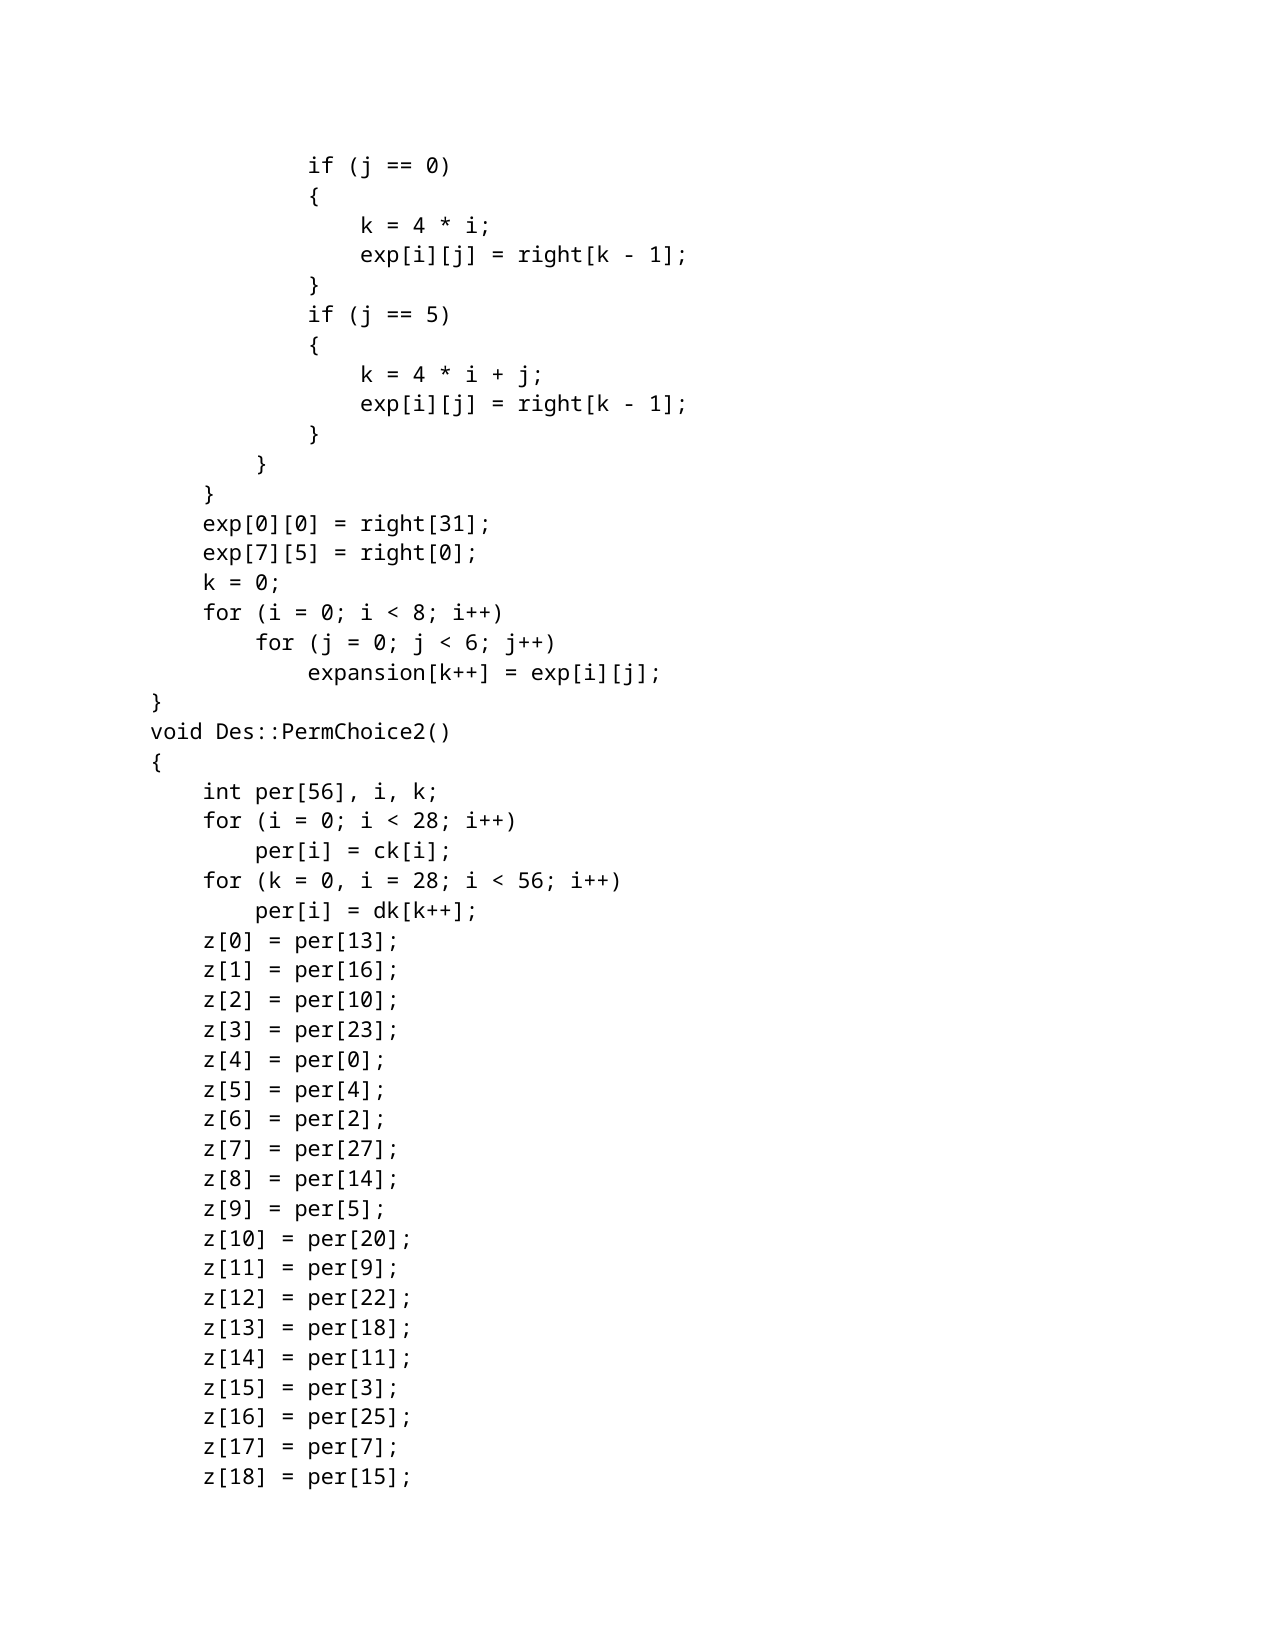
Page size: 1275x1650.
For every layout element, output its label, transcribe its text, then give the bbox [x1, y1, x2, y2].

text { [150, 329, 1125, 358]
text k = 4 * i; [150, 209, 1125, 239]
text for (i = 0; i < 28; i++) [150, 805, 1125, 835]
text } [150, 478, 1125, 507]
text exp[0][0] = right[31]; [150, 507, 1125, 537]
text z[1] = per[16]; [150, 954, 1125, 984]
text per[i] = dk[k++]; [150, 895, 1125, 924]
text z[4] = per[0]; [150, 1044, 1125, 1073]
text for (i = 0; i < 8; i++) [150, 597, 1125, 627]
text if (j == 0) [150, 150, 1125, 180]
text z[3] = per[23]; [150, 1014, 1125, 1044]
text k = 0; [150, 567, 1125, 597]
text z[2] = per[10]; [150, 984, 1125, 1014]
text z[0] = per[13]; [150, 924, 1125, 954]
text z[15] = per[3]; [150, 1371, 1125, 1401]
text z[14] = per[11]; [150, 1342, 1125, 1371]
text z[7] = per[27]; [150, 1133, 1125, 1163]
text } [150, 448, 1125, 478]
text { [150, 180, 1125, 209]
text void Des::PermChoice2() [150, 716, 1125, 746]
text if (j == 5) [150, 299, 1125, 329]
text exp[7][5] = right[0]; [150, 537, 1125, 567]
text z[8] = per[14]; [150, 1163, 1125, 1193]
text z[13] = per[18]; [150, 1312, 1125, 1342]
text expansion[k++] = exp[i][j]; [150, 656, 1125, 686]
text z[11] = per[9]; [150, 1252, 1125, 1282]
text z[6] = per[2]; [150, 1103, 1125, 1133]
text for (k = 0, i = 28; i < 56; i++) [150, 865, 1125, 895]
text per[i] = ck[i]; [150, 835, 1125, 865]
text exp[i][j] = right[k - 1]; [150, 388, 1125, 418]
text } [150, 686, 1125, 716]
text z[18] = per[15]; [150, 1461, 1125, 1491]
text z[16] = per[25]; [150, 1401, 1125, 1431]
text int per[56], i, k; [150, 776, 1125, 805]
text z[17] = per[7]; [150, 1431, 1125, 1461]
text z[10] = per[20]; [150, 1222, 1125, 1252]
text } [150, 418, 1125, 448]
text { [150, 746, 1125, 776]
text z[12] = per[22]; [150, 1282, 1125, 1312]
text for (j = 0; j < 6; j++) [150, 627, 1125, 656]
text exp[i][j] = right[k - 1]; [150, 239, 1125, 269]
text k = 4 * i + j; [150, 358, 1125, 388]
text z[9] = per[5]; [150, 1193, 1125, 1222]
text z[5] = per[4]; [150, 1073, 1125, 1103]
text } [150, 269, 1125, 299]
